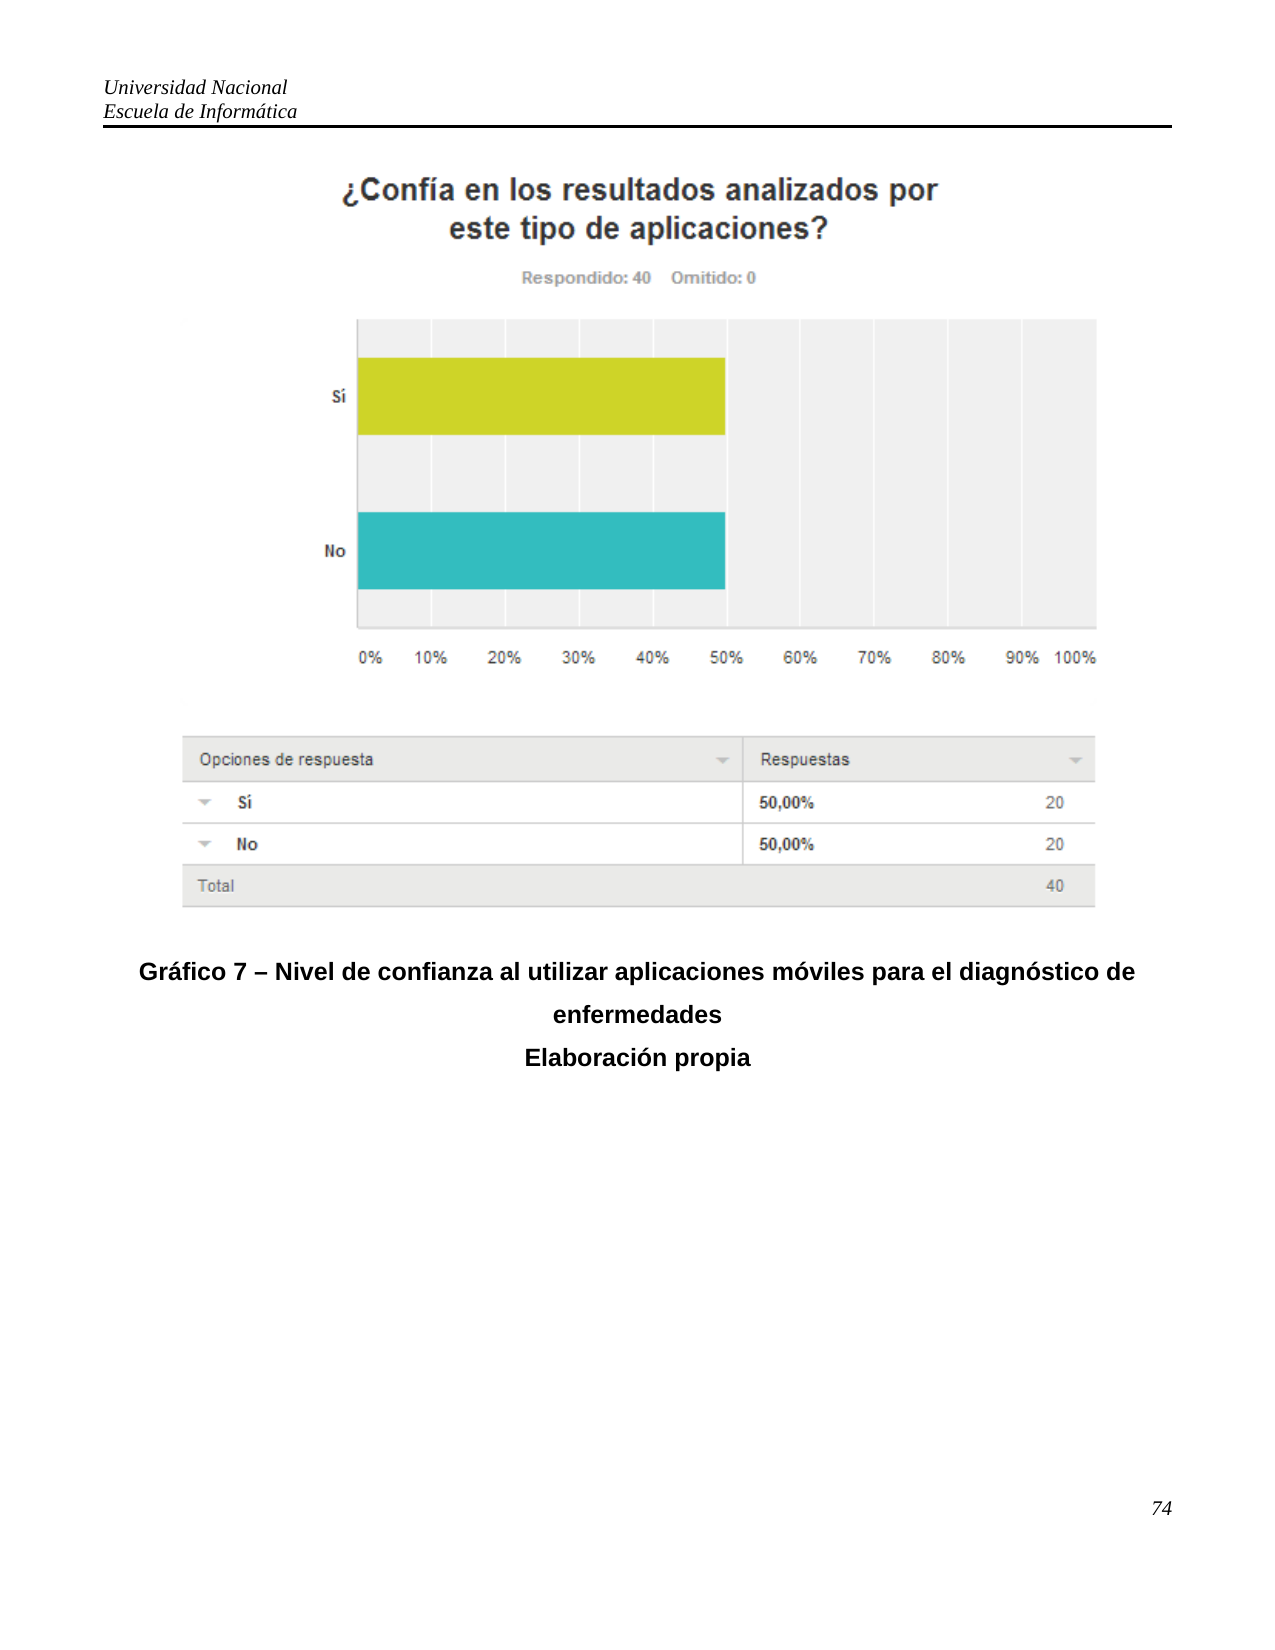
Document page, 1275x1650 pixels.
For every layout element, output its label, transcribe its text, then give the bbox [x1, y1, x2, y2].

text Gráfico 7 – Nivel de confianza al utilizar aplicaciones móviles para el diagnóstico de enfermedades [103, 957, 1172, 1028]
picture [138, 143, 1137, 943]
text Elaboración propia [103, 1043, 1172, 1072]
